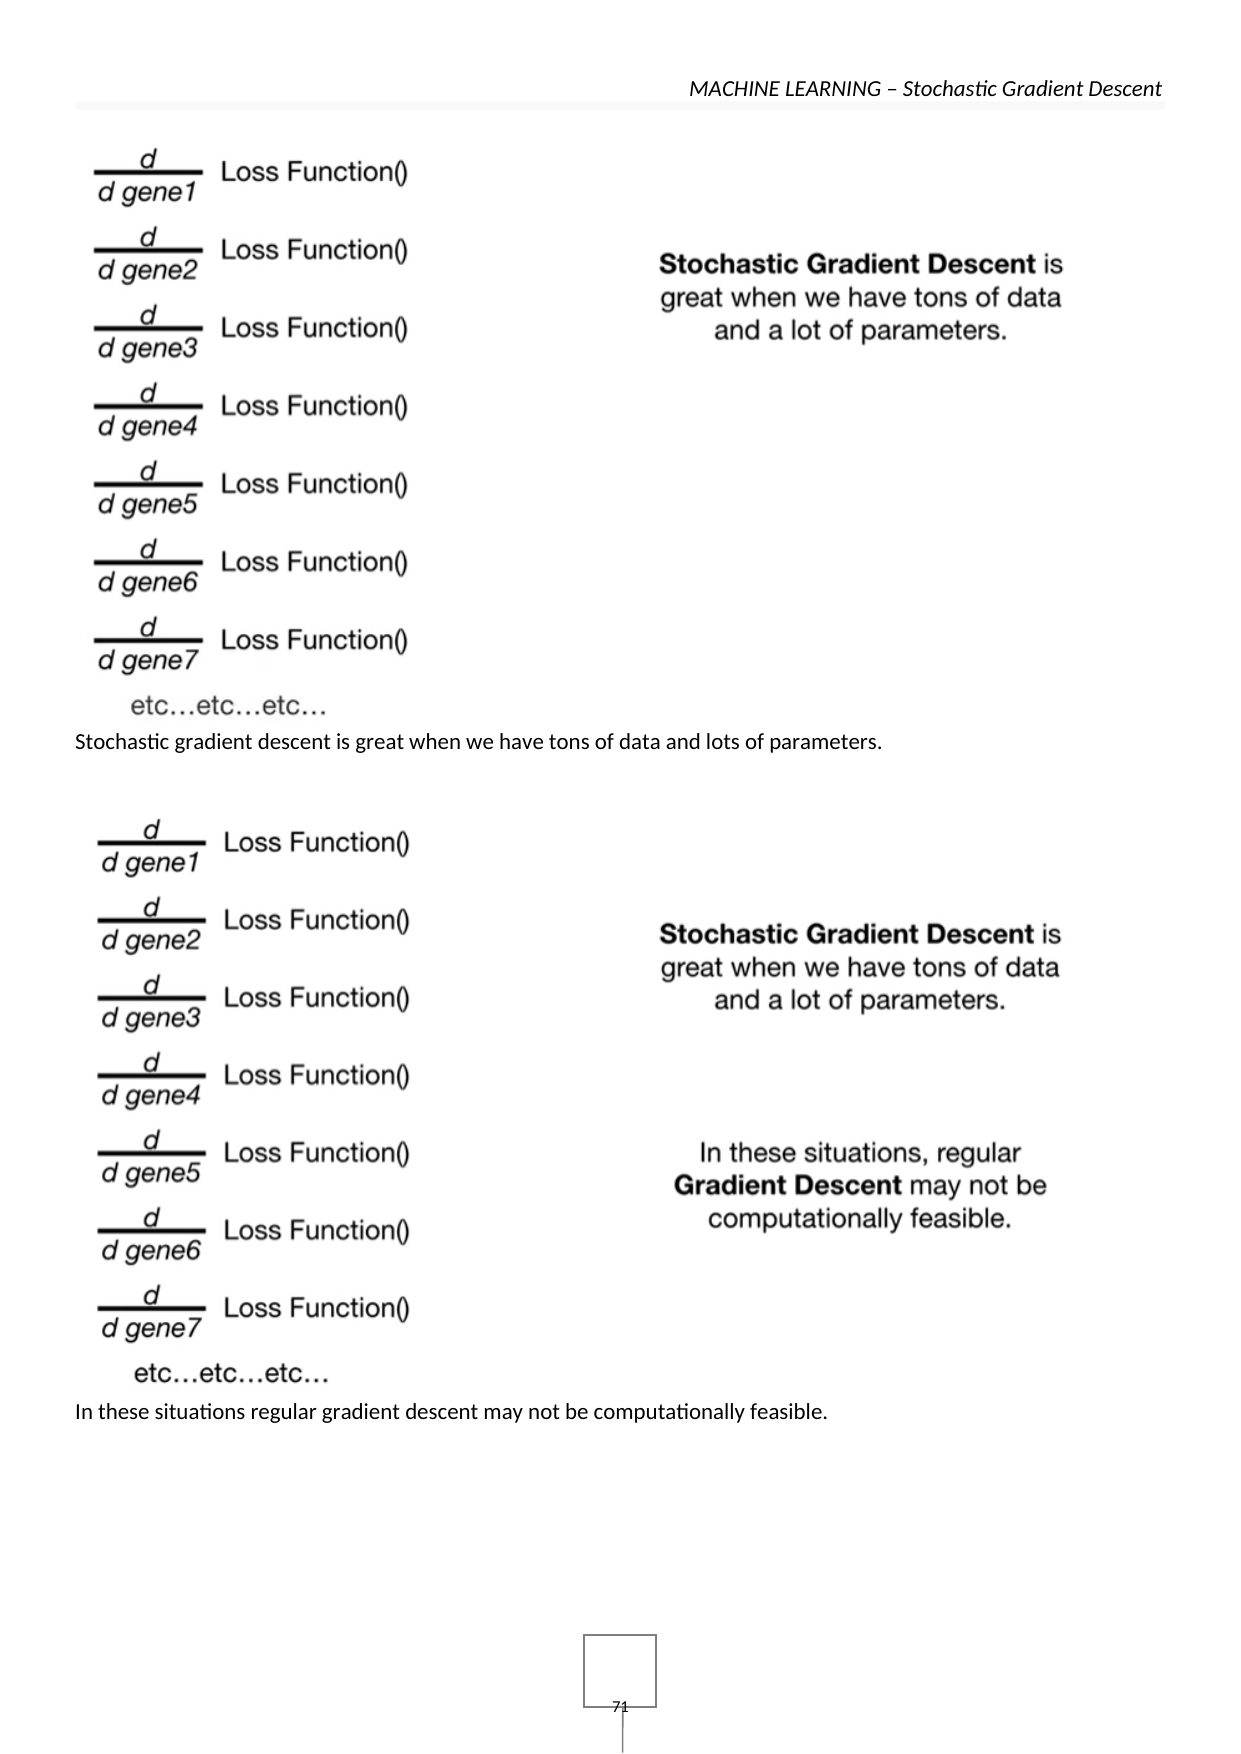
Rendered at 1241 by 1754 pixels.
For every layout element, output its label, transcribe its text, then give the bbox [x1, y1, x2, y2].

picture [75, 101, 1166, 727]
picture [75, 782, 1166, 1397]
text In these situations regular gradient descent may not be computationally feasible. [75, 1397, 1165, 1425]
text Stochastic gradient descent is great when we have tons of data and lots of parameters. [75, 727, 1165, 755]
